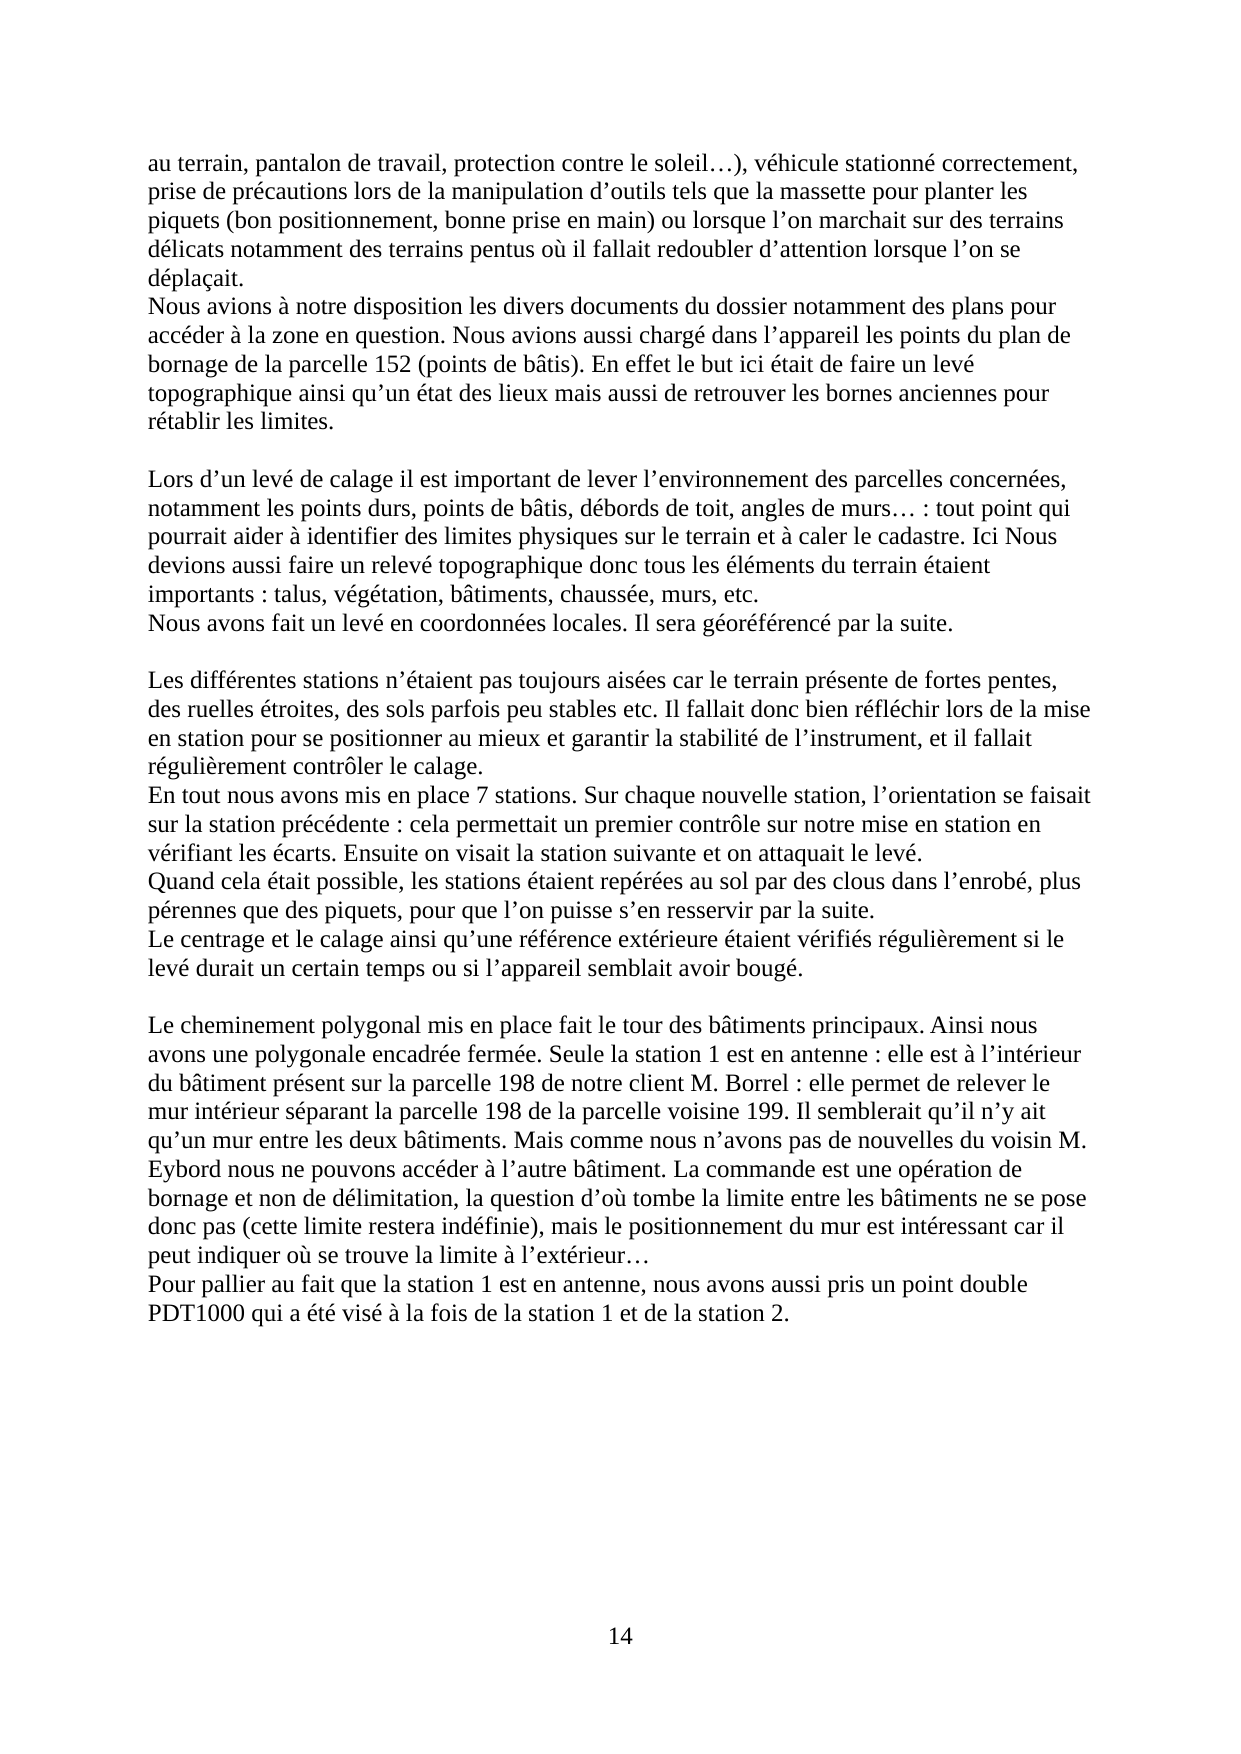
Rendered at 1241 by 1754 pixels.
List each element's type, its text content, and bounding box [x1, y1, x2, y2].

text Le cheminement polygonal mis en place fait le tour des bâtiments principaux. Ainsi nous avons une polygonale encadrée fermée. Seule la station 1 est en antenne : elle est à l’intérieur du bâtiment présent sur la parcelle 198 de notre client M. Borrel : elle permet de relever le mur intérieur séparant la parcelle 198 de la parcelle voisine 199. Il semblerait qu’il n’y ait qu’un mur entre les deux bâtiments. Mais comme nous n’avons pas de nouvelles du voisin M. Eybord nous ne pouvons accéder à l’autre bâtiment. La commande est une opération de bornage et non de délimitation, la question d’où tombe la limite entre les bâtiments ne se pose donc pas (cette limite restera indéfinie), mais le positionnement du mur est intéressant car il peut indiquer où se trouve la limite à l’extérieur… [148, 1010, 1093, 1269]
text Le centrage et le calage ainsi qu’une référence extérieure étaient vérifiés régulièrement si le levé durait un certain temps ou si l’appareil semblait avoir bougé. [148, 924, 1093, 981]
text Quand cela était possible, les stations étaient repérées au sol par des clous dans l’enrobé, plus pérennes que des piquets, pour que l’on puisse s’en resservir par la suite. [148, 866, 1093, 924]
text Nous avions à notre disposition les divers documents du dossier notamment des plans pour accéder à la zone en question. Nous avions aussi chargé dans l’appareil les points du plan de bornage de la parcelle 152 (points de bâtis). En effet le but ici était de faire un levé topographique ainsi qu’un état des lieux mais aussi de retrouver les bornes anciennes pour rétablir les limites. [148, 291, 1093, 435]
text Les différentes stations n’étaient pas toujours aisées car le terrain présente de fortes pentes, des ruelles étroites, des sols parfois peu stables etc. Il fallait donc bien réfléchir lors de la mise en station pour se positionner au mieux et garantir la stabilité de l’instrument, et il fallait régulièrement contrôler le calage. [148, 665, 1093, 780]
text Nous avons fait un levé en coordonnées locales. Il sera géoréférencé par la suite. [148, 608, 1093, 636]
text En tout nous avons mis en place 7 stations. Sur chaque nouvelle station, l’orientation se faisait sur la station précédente : cela permettait un premier contrôle sur notre mise en station en vérifiant les écarts. Ensuite on visait la station suivante et on attaquait le levé. [148, 780, 1093, 866]
text Lors d’un levé de calage il est important de lever l’environnement des parcelles concernées, notamment les points durs, points de bâtis, débords de toit, angles de murs… : tout point qui pourrait aider à identifier des limites physiques sur le terrain et à caler le cadastre. Ici Nous devions aussi faire un relevé topographique donc tous les éléments du terrain étaient importants : talus, végétation, bâtiments, chaussée, murs, etc. [148, 464, 1093, 608]
text Pour pallier au fait que la station 1 est en antenne, nous avons aussi pris un point double PDT1000 qui a été visé à la fois de la station 1 et de la station 2. [148, 1269, 1093, 1326]
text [148, 148, 1093, 291]
